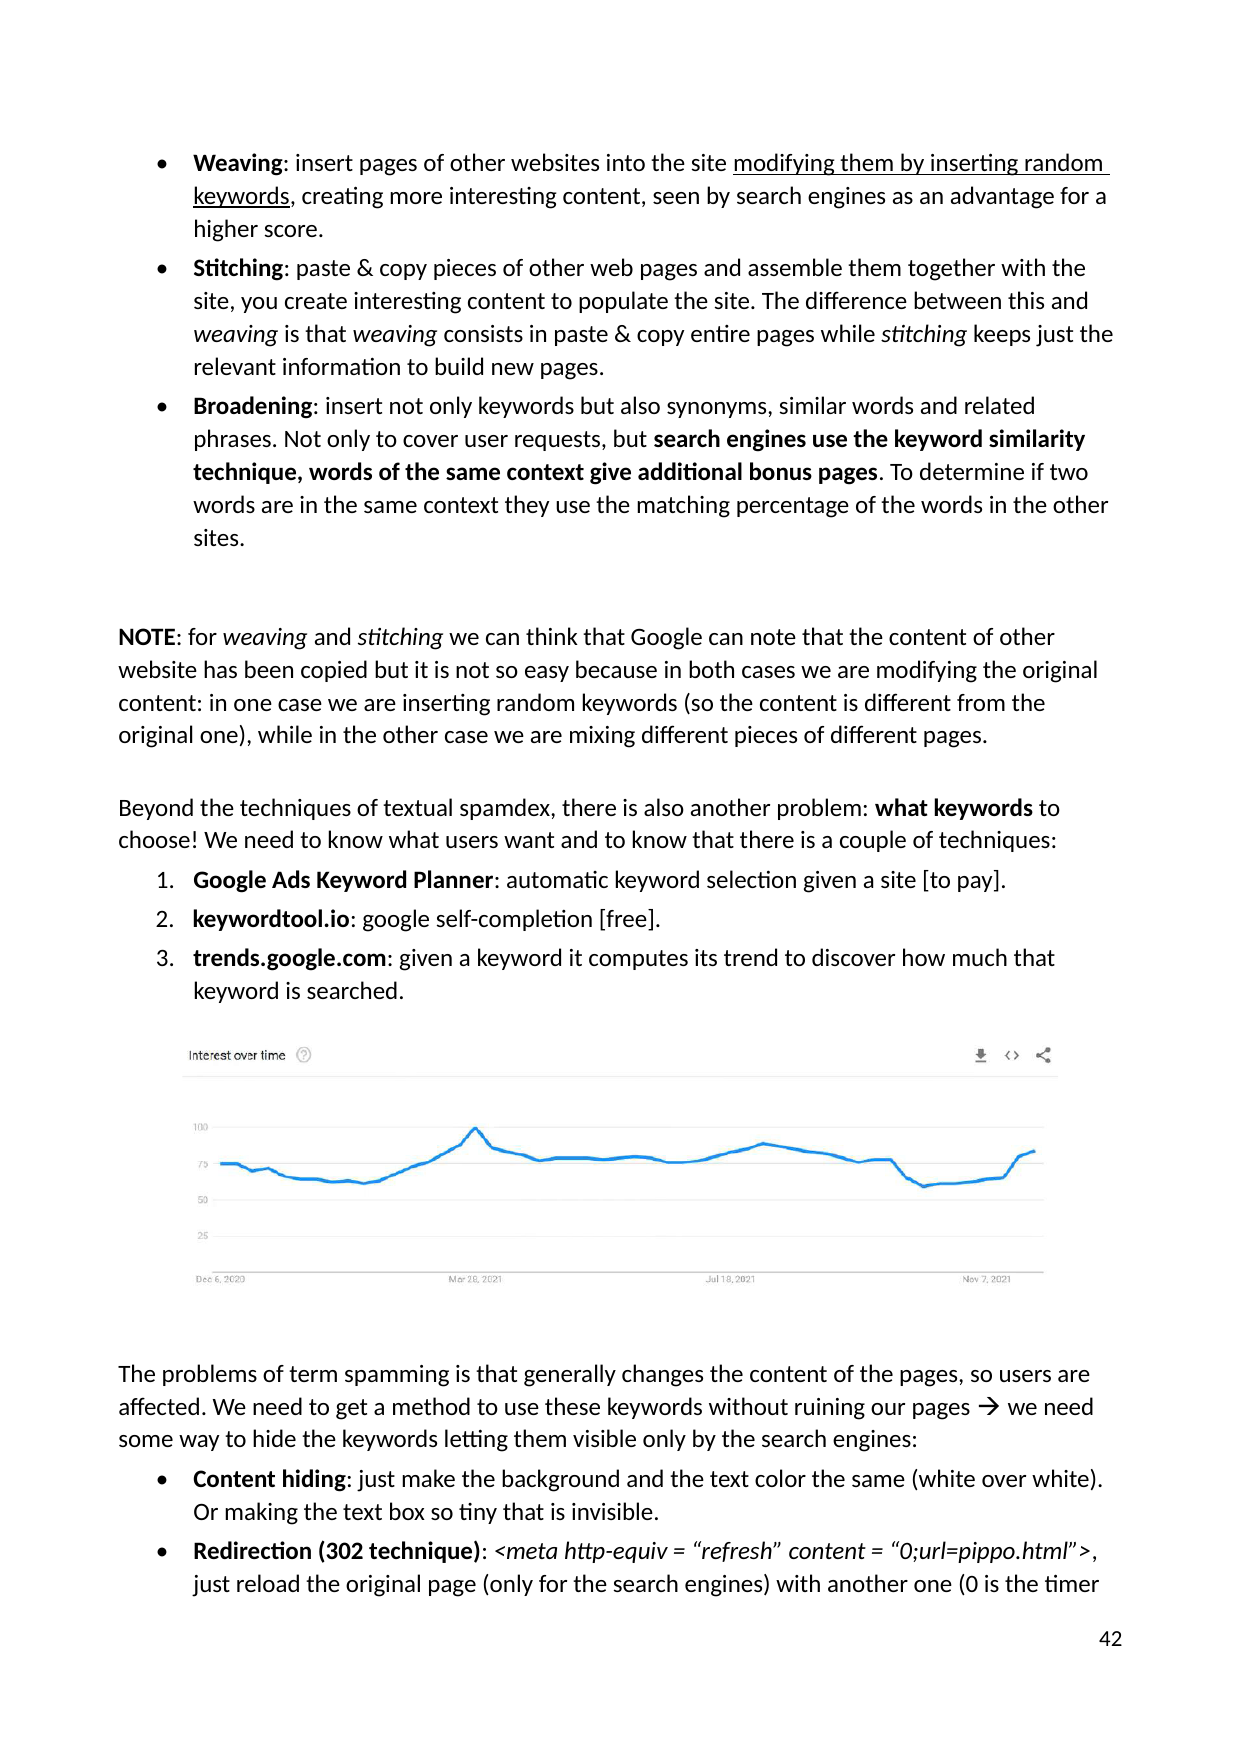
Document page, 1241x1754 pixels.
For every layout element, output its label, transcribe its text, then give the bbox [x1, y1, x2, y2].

picture [182, 1041, 1059, 1290]
text Beyond the techniques of textual spamdex, there is also another problem: what keywords to choose! We need to know what users want and to know that there is a couple of techniques: [118, 792, 1122, 855]
list keywordtool.io: google self-completion [free]. [155, 903, 1122, 933]
list Weaving: insert pages of other websites into the site modifying them by inserting random keywords, creating more interesting content, seen by search engines as an advantage for a higher score. [156, 148, 1122, 244]
list Content hiding: just make the background and the text color the same (white over white). Or making the text box so tiny that is invisible. [156, 1463, 1122, 1526]
list trends.google.com: given a keyword it computes its trend to discover how much that keyword is searched. [156, 942, 1122, 1006]
list Google Ads Keyword Planner: automatic keyword selection given a site [to pay]. [156, 864, 1122, 894]
list Stitching: paste & copy pieces of other web pages and assemble them together with the site, you create interesting content to populate the site. The difference between this and weaving is that weaving consists in paste & copy entire pages while stitching keeps just the relevant information to build new pages. [156, 253, 1122, 382]
text NOTE: for weaving and stitching we can think that Google can note that the content of other website has been copied but it is not so easy because in both cases we are modifying the original content: in one case we are inserting random keywords (so the content is different from the original one), while in the other case we are mixing different pieces of different pages. [118, 621, 1122, 750]
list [156, 1535, 1122, 1598]
list Broadening: insert not only keywords but also synonyms, similar words and related phrases. Not only to cover user requests, but search engines use the keyword similarity technique, words of the same context give additional bonus pages. To determine if two words are in the same context they use the matching percentage of the words in the other sites. [156, 391, 1122, 553]
text The problems of term spamming is that generally changes the content of the pages, so users are affected. We need to get a method to use these keywords without ruining our pages we need some way to hide the keywords letting them visible only by the search engines: [118, 1358, 1122, 1454]
